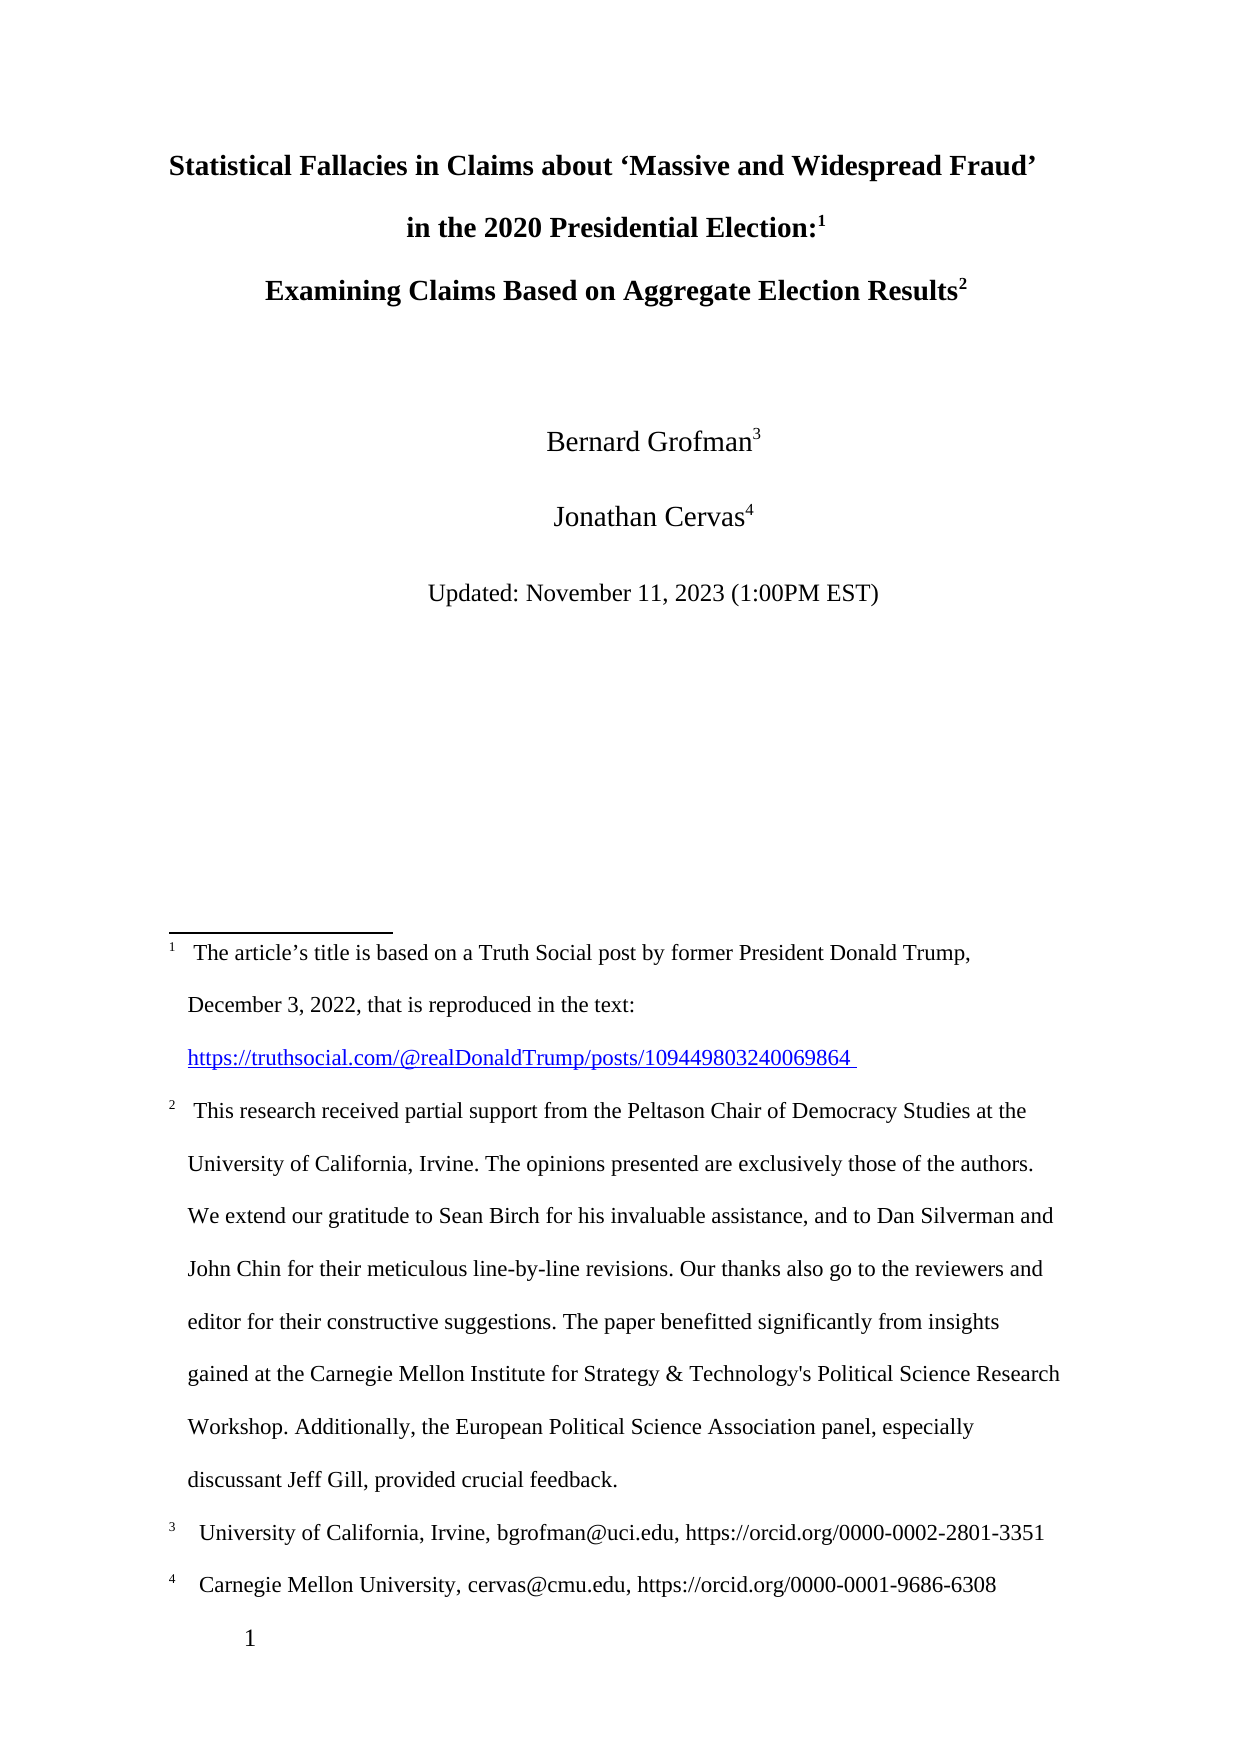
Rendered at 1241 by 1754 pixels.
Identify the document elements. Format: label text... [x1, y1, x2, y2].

text Updated: November 11, 2023 (1:00PM EST) [169, 578, 1063, 607]
text Bernard Grofman [169, 424, 1063, 457]
title in the 2020 Presidential Election: [169, 211, 1063, 244]
text Jonathan Cervas [169, 499, 1063, 533]
title Statistical Fallacies in Claims about ‘Massive and Widespread Fraud’ [169, 148, 1063, 181]
title Examining Claims Based on Aggregate Election Results [169, 273, 1063, 307]
